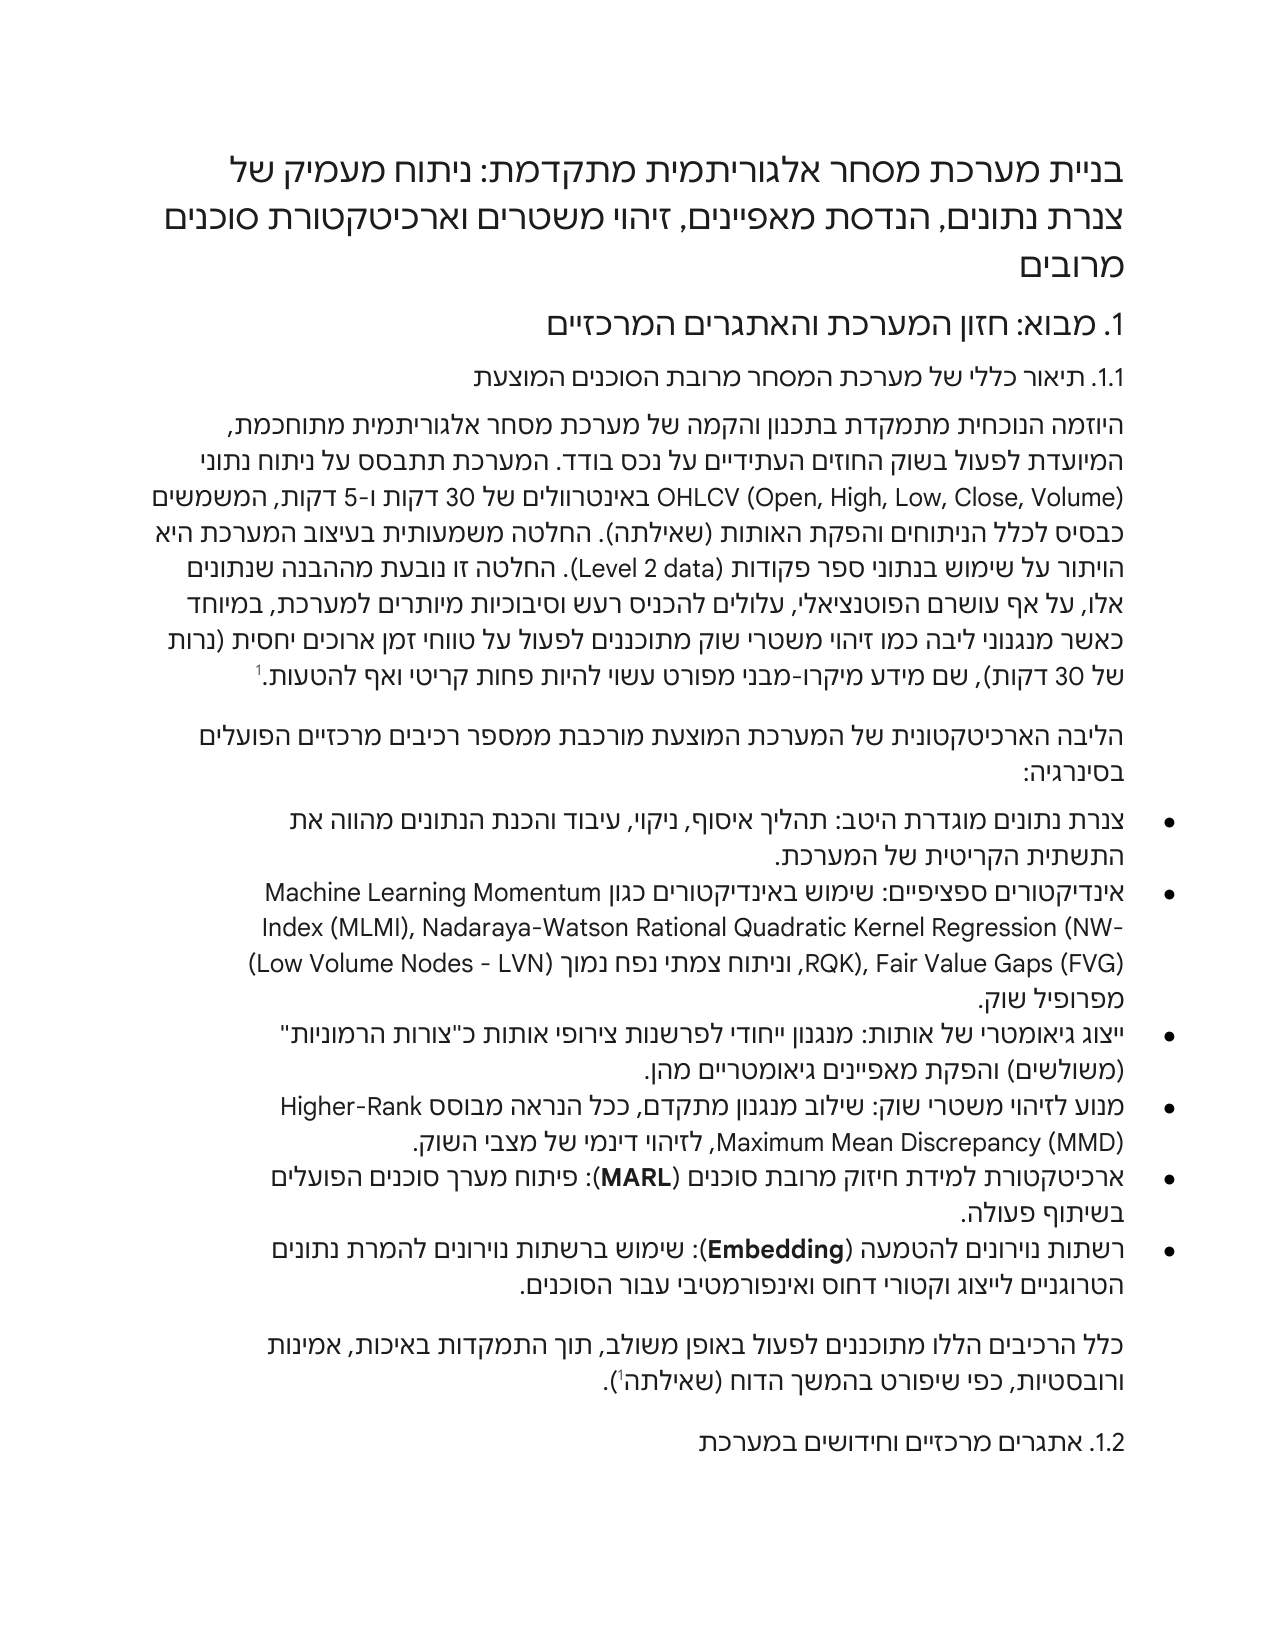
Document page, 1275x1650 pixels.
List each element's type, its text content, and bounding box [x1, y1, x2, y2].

list רשתות נוירונים להטמעה (Embedding): שימוש ברשתות נוירונים להמרת נתונים הטרוגניים לייצוג וקטורי דחוס ואינפורמטיבי עבור הסוכנים. [198, 1234, 1162, 1301]
list אינדיקטורים ספציפיים: שימוש באינדיקטורים כגון Machine Learning Momentum Index (MLMI), Nadaraya-Watson Rational Quadratic Kernel Regression (NW-RQK), Fair Value Gaps (FVG), וניתוח צמתי נפח נמוך (Low Volume Nodes - LVN) מפרופיל שוק. [198, 877, 1162, 1015]
subtitle 1.2. אתגרים מרכזיים וחידושים במערכת [150, 1427, 1125, 1458]
text הליבה הארכיטקטונית של המערכת המוצעת מורכבת ממספר רכיבים מרכזיים הפועלים בסינרגיה: [150, 721, 1125, 788]
list מנוע לזיהוי משטרי שוק: שילוב מנגנון מתקדם, ככל הנראה מבוסס Higher-Rank Maximum Mean Discrepancy (MMD), לזיהוי דינמי של מצבי השוק. [198, 1091, 1162, 1158]
list ייצוג גיאומטרי של אותות: מנגנון ייחודי לפרשנות צירופי אותות כ"צורות הרמוניות" (משולשים) והפקת מאפיינים גיאומטריים מהן. [198, 1020, 1162, 1087]
text כלל הרכיבים הללו מתוכננים לפעול באופן משולב, תוך התמקדות באיכות, אמינות ורובסטיות, כפי שיפורט בהמשך הדוח (שאילתה1). [150, 1331, 1125, 1398]
text היוזמה הנוכחית מתמקדת בתכנון והקמה של מערכת מסחר אלגוריתמית מתוחכמת, המיועדת לפעול בשוק החוזים העתידיים על נכס בודד. המערכת תתבסס על ניתוח נתוני OHLCV (Open, High, Low, Close, Volume) באינטרוולים של 30 דקות ו-5 דקות, המשמשים כבסיס לכלל הניתוחים והפקת האותות (שאילתה). החלטה משמעותית בעיצוב המערכת היא הויתור על שימוש בנתוני ספר פקודות (Level 2 data). החלטה זו נובעת מההבנה שנתונים אלו, על אף עושרם הפוטנציאלי, עלולים להכניס רעש וסיבוכיות מיותרים למערכת, במיוחד כאשר מנגנוני ליבה כמו זיהוי משטרי שוק מתוכננים לפעול על טווחי זמן ארוכים יחסית (נרות של 30 דקות), שם מידע מיקרו-מבני מפורט עשוי להיות פחות קריטי ואף להטעות.1 [150, 411, 1125, 692]
list ארכיטקטורת למידת חיזוק מרובת סוכנים (MARL): פיתוח מערך סוכנים הפועלים בשיתוף פעולה. [198, 1163, 1162, 1230]
subtitle בניית מערכת מסחר אלגוריתמית מתקדמת: ניתוח מעמיק של צנרת נתונים, הנדסת מאפיינים, זיהוי משטרים וארכיטקטורת סוכנים מרובים [150, 150, 1125, 287]
list צנרת נתונים מוגדרת היטב: תהליך איסוף, ניקוי, עיבוד והכנת הנתונים מהווה את התשתית הקריטית של המערכת. [198, 805, 1162, 872]
subtitle 1. מבוא: חזון המערכת והאתגרים המרכזיים [150, 305, 1125, 344]
subtitle 1.1. תיאור כללי של מערכת המסחר מרובת הסוכנים המוצעת [150, 362, 1125, 394]
